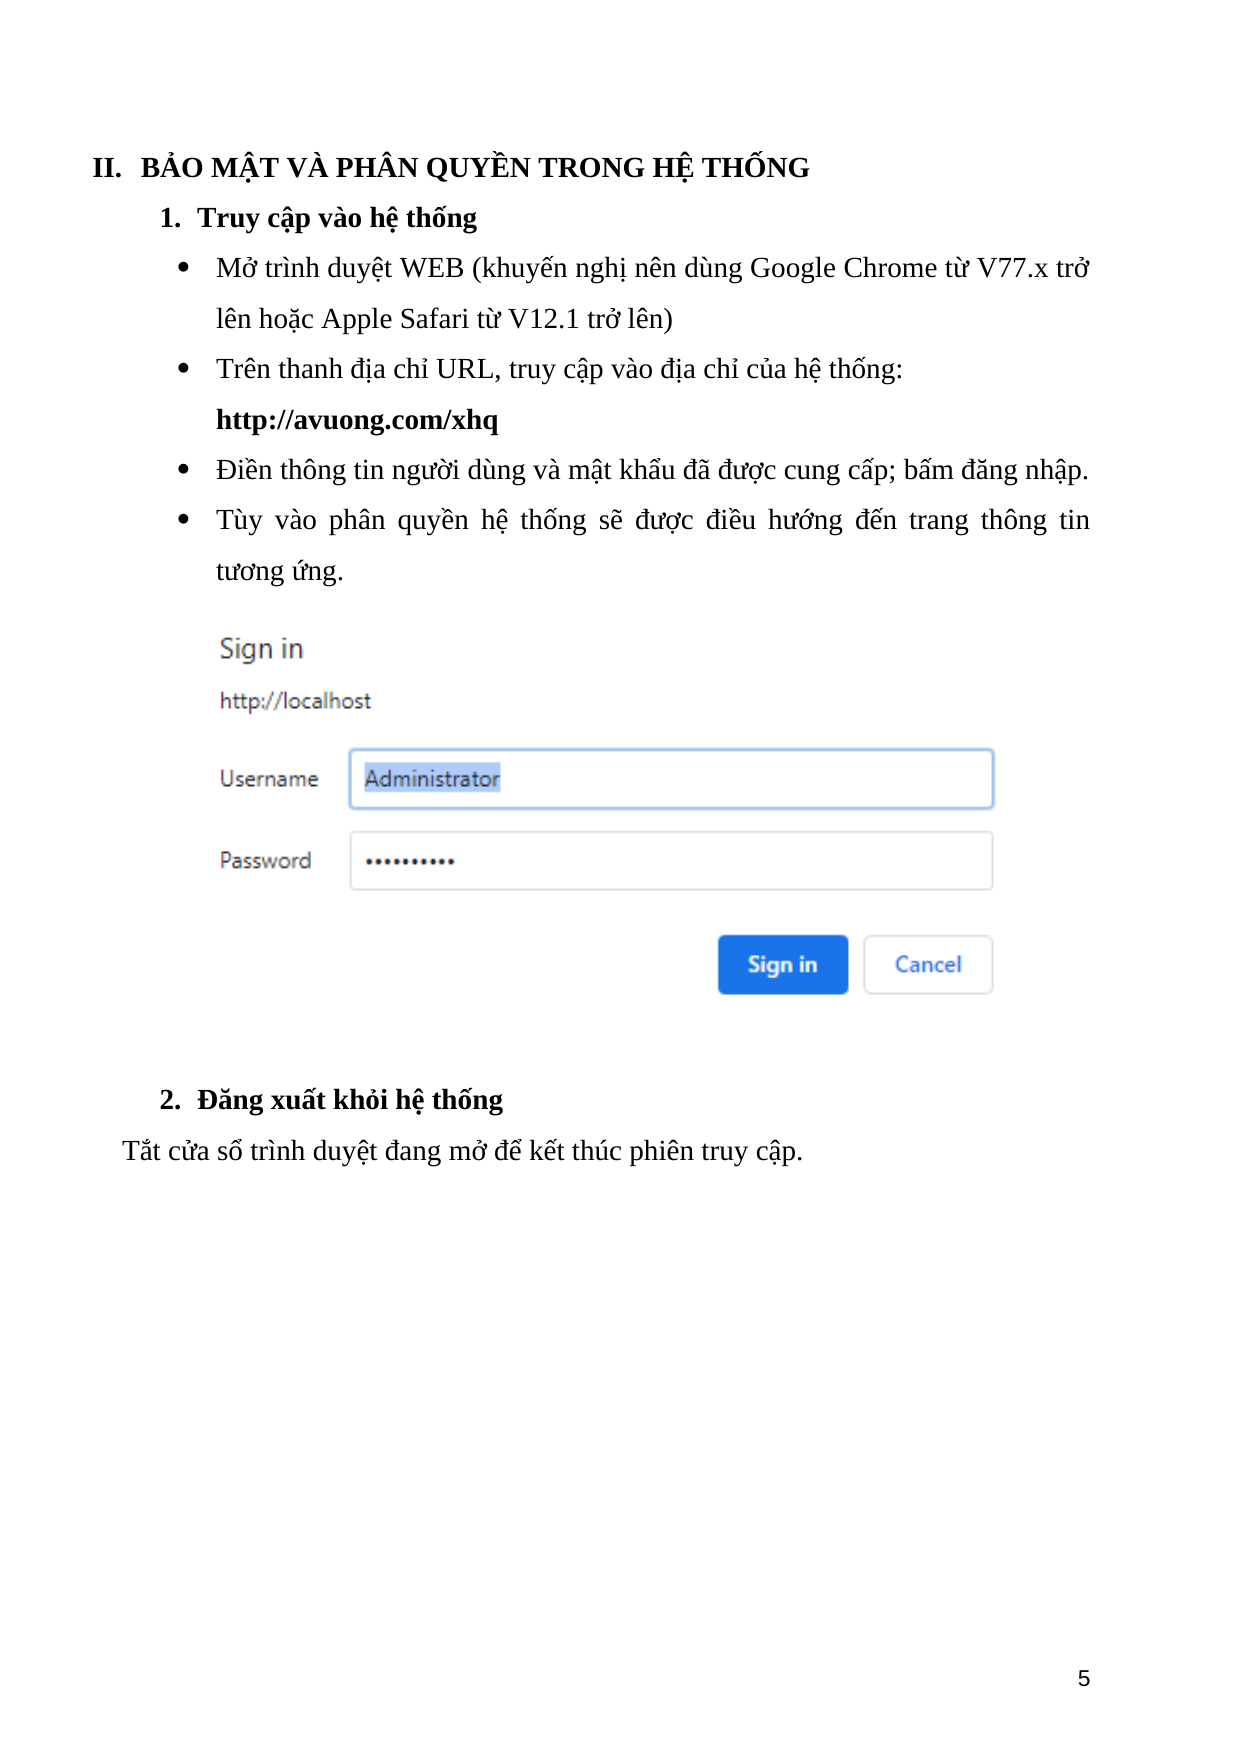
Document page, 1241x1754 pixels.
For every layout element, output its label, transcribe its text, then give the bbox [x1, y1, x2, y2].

list Đăng xuất khỏi hệ thống [159, 1082, 1090, 1116]
list Trên thanh địa chỉ URL, truy cập vào địa chỉ của hệ thống: [178, 351, 1090, 385]
list Điền thông tin người dùng và mật khẩu đã được cung cấp; bấm đăng nhập. [178, 452, 1090, 486]
picture [192, 603, 1020, 1019]
text Tắt cửa sổ trình duyệt đang mở để kết thúc phiên truy cập. [122, 1133, 1090, 1166]
list Tùy vào phân quyền hệ thống sẽ được điều hướng đến trang thông tin tương ứng. [178, 502, 1090, 586]
list BẢO MẬT VÀ PHÂN QUYỀN TRONG HỆ THỐNG [122, 150, 1090, 183]
list Truy cập vào hệ thống [159, 200, 1090, 234]
list Mở trình duyệt WEB (khuyến nghị nên dùng Google Chrome từ V77.x trở lên hoặc Apple Safari từ V12.1 trở lên) [178, 251, 1090, 334]
text http://avuong.com/xhq [216, 402, 1090, 435]
